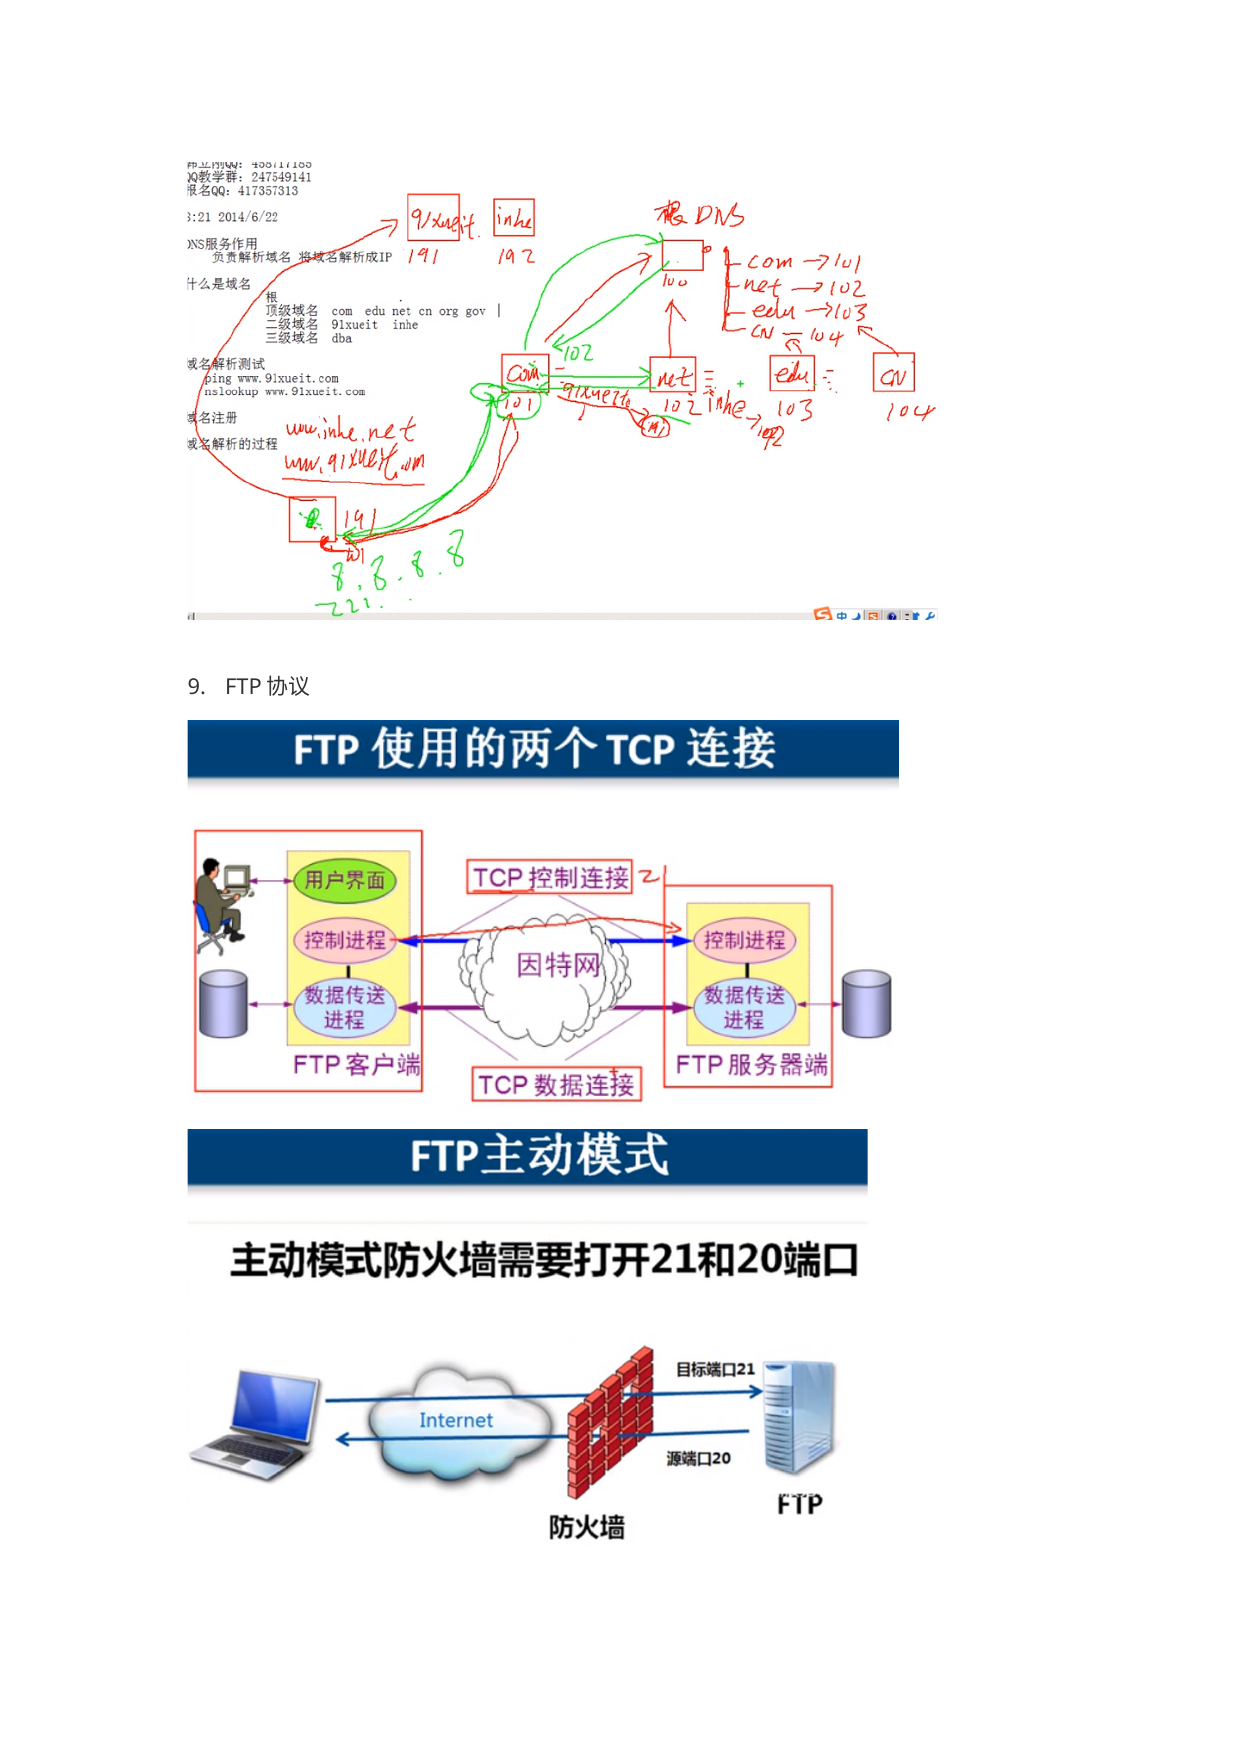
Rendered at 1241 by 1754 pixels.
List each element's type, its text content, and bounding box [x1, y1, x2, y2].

picture [187, 162, 938, 620]
picture [187, 1129, 868, 1546]
list FTP协议 [187, 669, 1053, 701]
picture [187, 720, 899, 1111]
